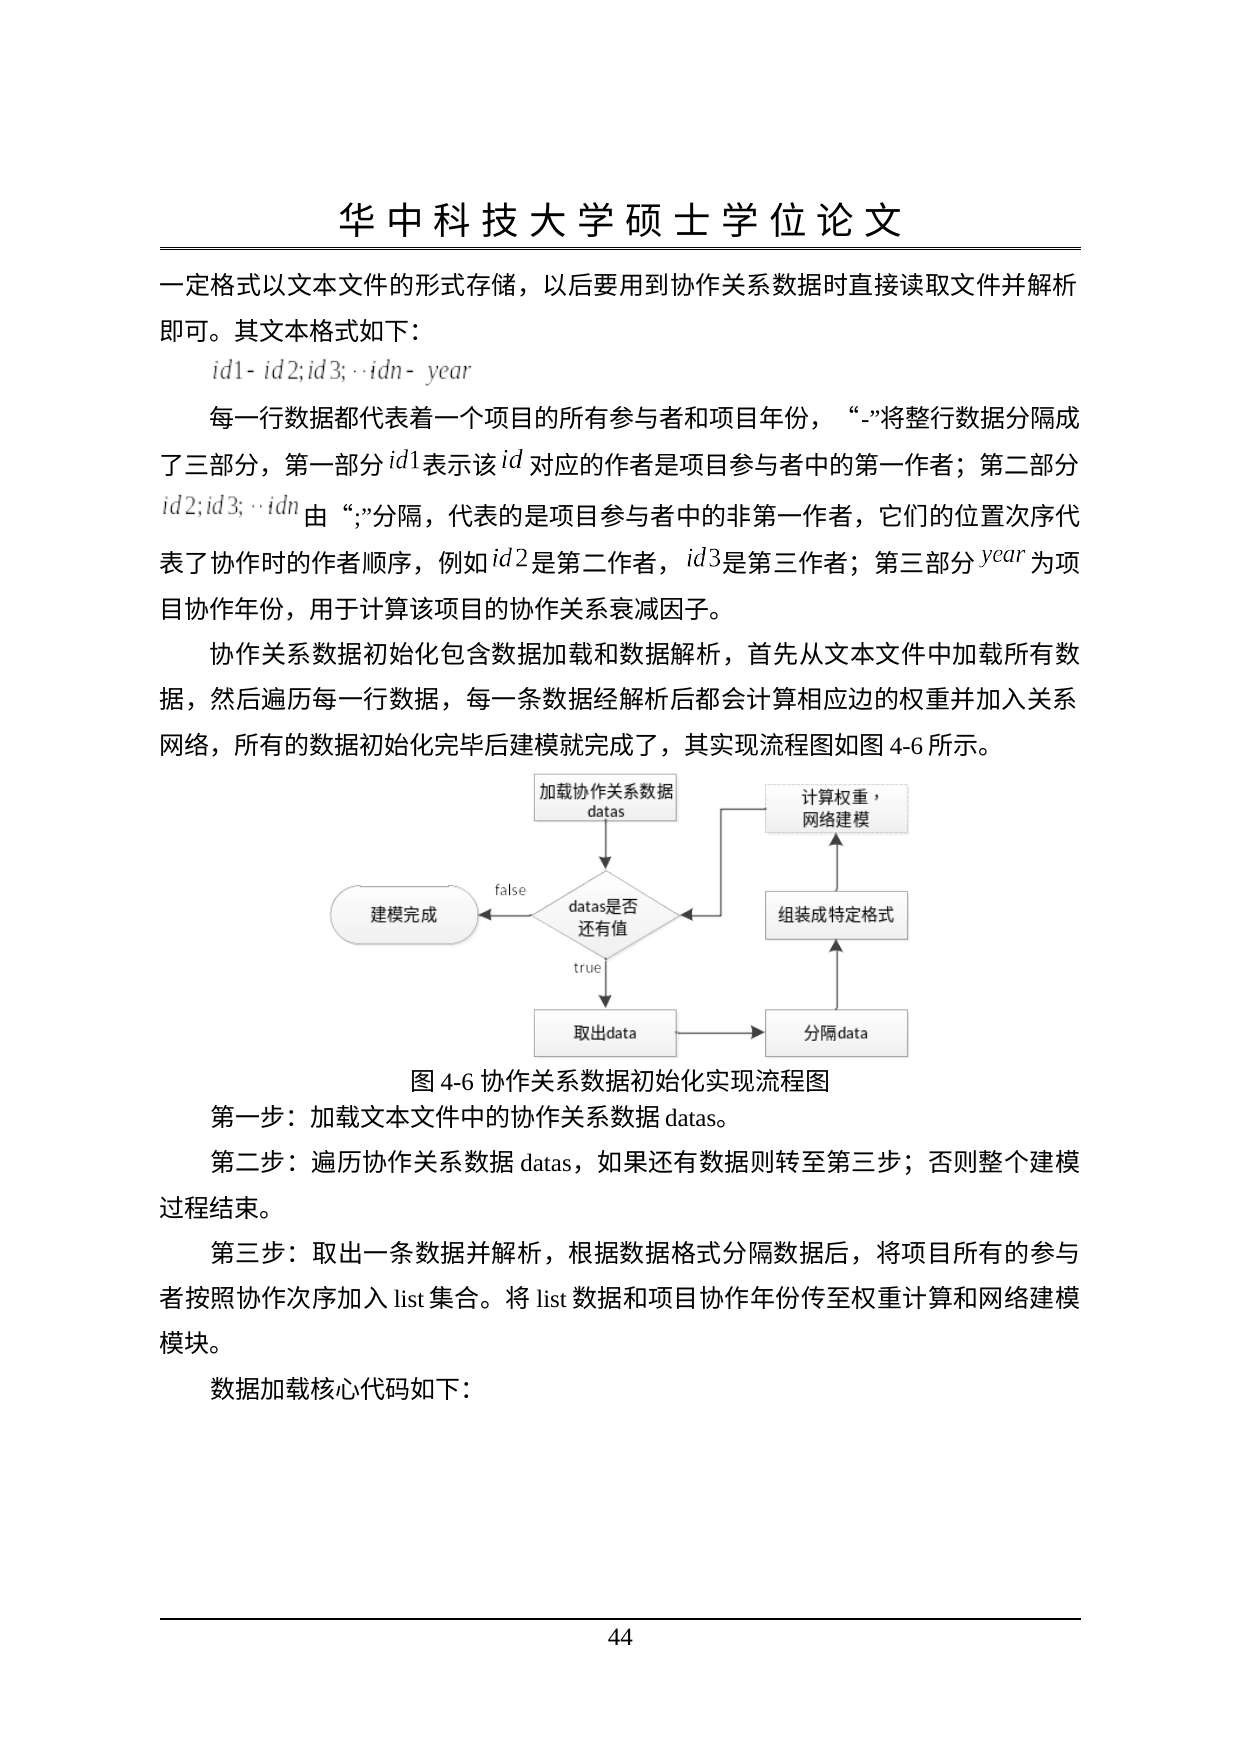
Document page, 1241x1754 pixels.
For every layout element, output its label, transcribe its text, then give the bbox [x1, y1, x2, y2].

text 每一行数据都代表着一个项目的所有参与者和项目年份，“-”将整行数据分隔成了三部分，第一部分表示该对应的作者是项目参与者中的第一作者；第二部分由“;”分隔，代表的是项目参与者中的非第一作者，它们的位置次序代表了协作时的作者顺序，例如是第二作者，是第三作者；第三部分为项目协作年份，用于计算该项目的协作关系衰减因子。 [159, 398, 1081, 626]
text 数据加载核心代码如下： [159, 1369, 1081, 1406]
text 协作关系数据初始化包含数据加载和数据解析，首先从文本文件中加载所有数据，然后遍历每一行数据，每一条数据经解析后都会计算相应边的权重并加入关系网络，所有的数据初始化完毕后建模就完成了，其实现流程图如图4-6所示。 [159, 634, 1081, 761]
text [159, 266, 1081, 347]
text 第一步：加载文本文件中的协作关系数据datas。 [159, 1097, 1081, 1134]
text 第二步：遍历协作关系数据datas，如果还有数据则转至第三步；否则整个建模过程结束。 [159, 1143, 1081, 1224]
text 图4-6 协作关系数据初始化实现流程图 [159, 1061, 1081, 1097]
text 第三步：取出一条数据并解析，根据数据格式分隔数据后，将项目所有的参与者按照协作次序加入list集合。将list数据和项目协作年份传至权重计算和网络建模模块。 [159, 1233, 1081, 1360]
